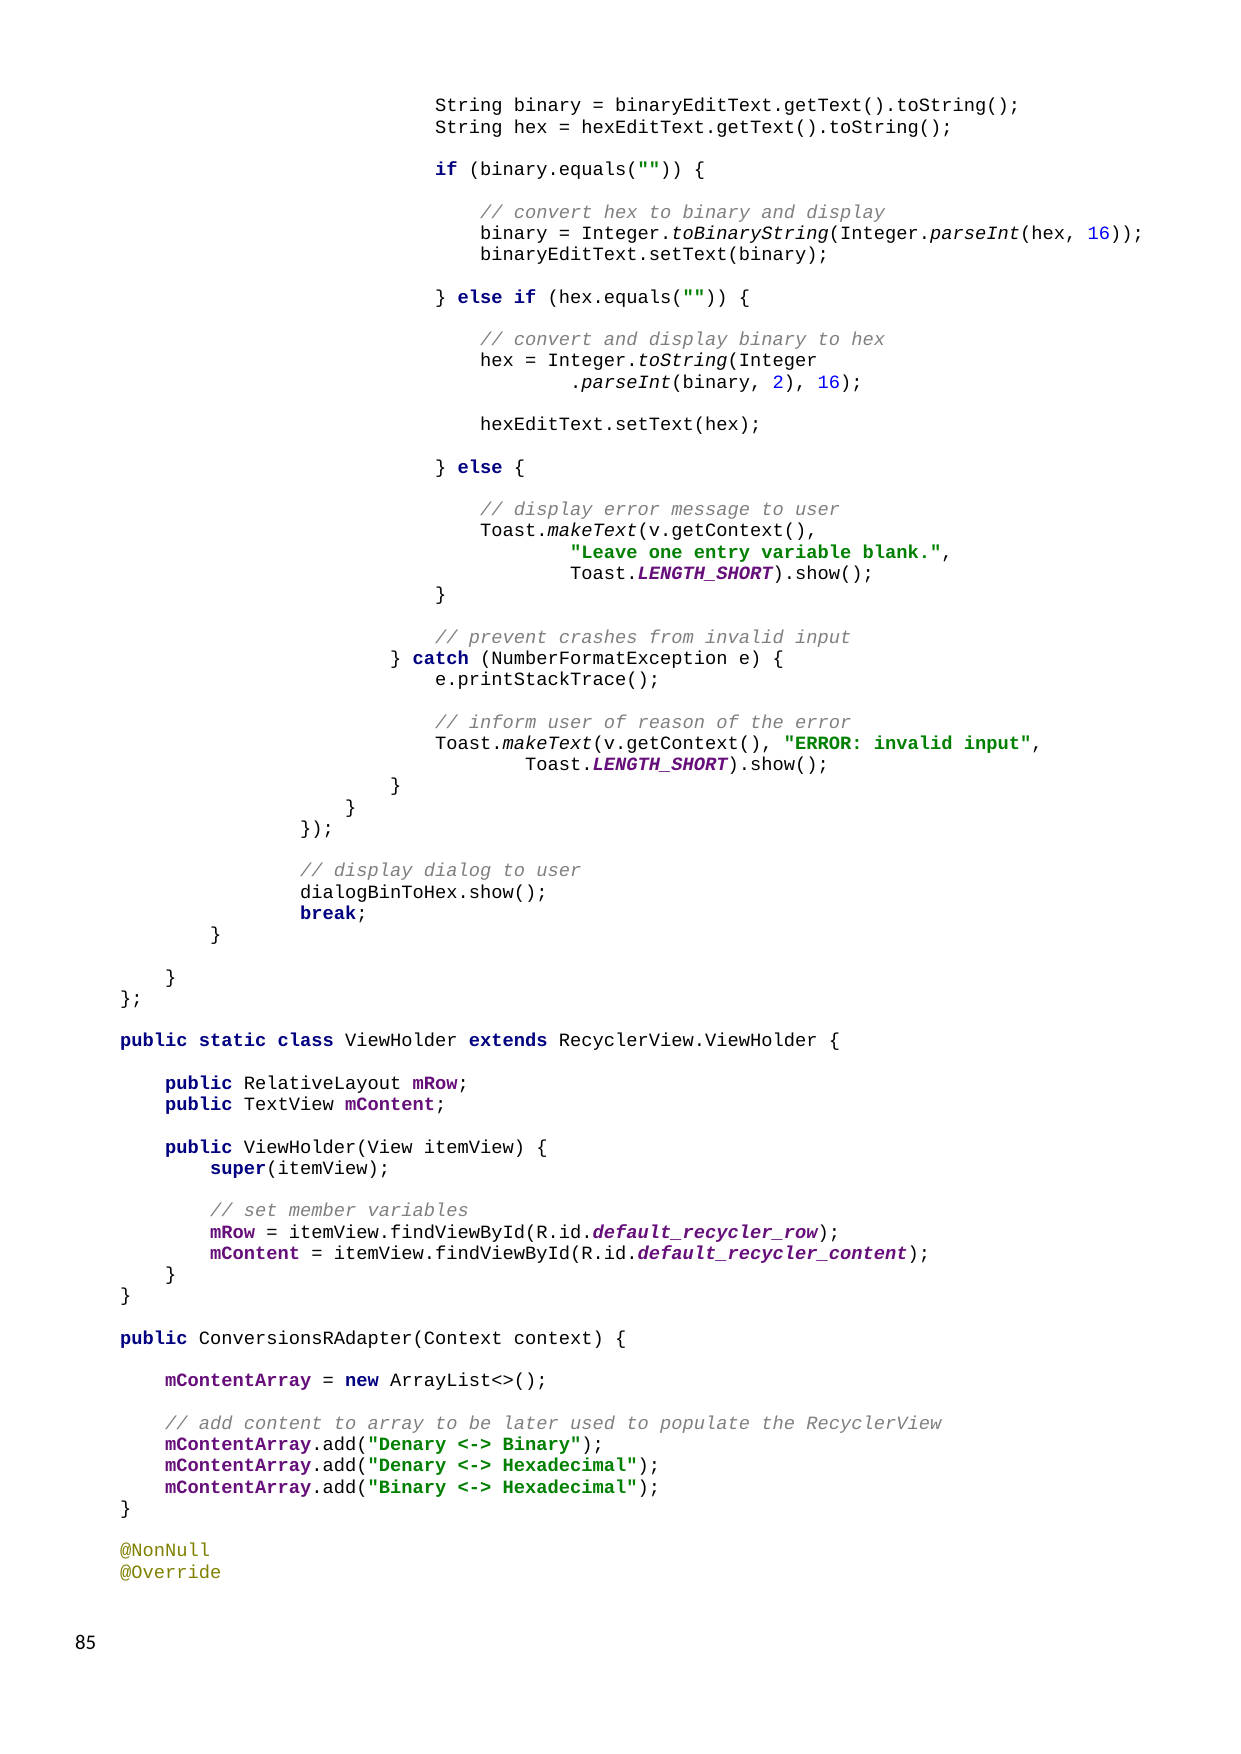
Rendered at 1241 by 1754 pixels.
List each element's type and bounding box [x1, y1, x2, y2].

text [75, 75, 1165, 1584]
